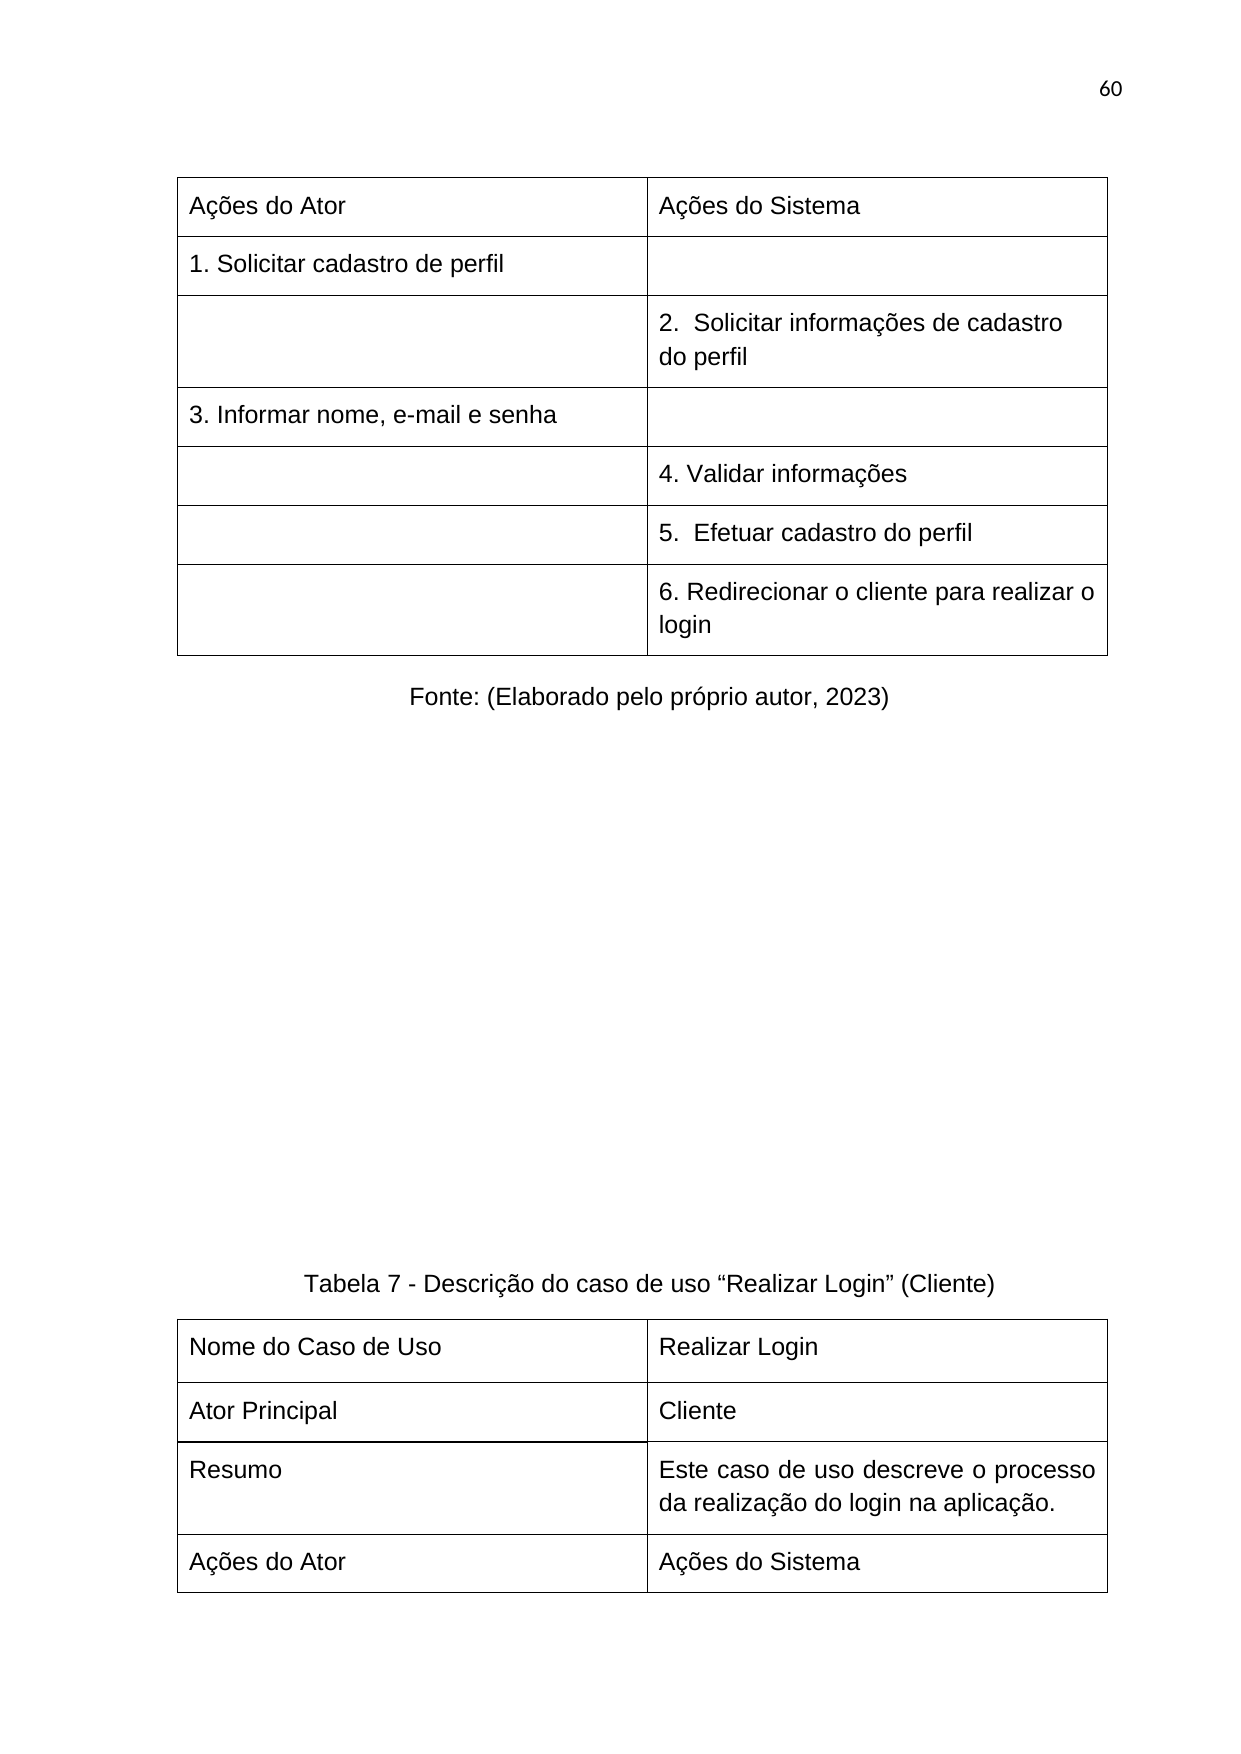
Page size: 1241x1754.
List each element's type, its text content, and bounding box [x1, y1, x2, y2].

table_cell 2. Solicitar informações de cadastro do perfil [648, 296, 1107, 387]
table_cell Ações do Sistema [648, 1535, 1107, 1592]
table_cell 5. Efetuar cadastro do perfil [648, 506, 1107, 564]
table_cell Cliente [648, 1383, 1107, 1441]
table_cell Ações do Ator [178, 1535, 647, 1592]
table_cell 6. Redirecionar o cliente para realizar o login [648, 565, 1107, 655]
table_cell Resumo [178, 1443, 647, 1533]
list Fonte: (Elaborado pelo próprio autor, 2023) [177, 681, 1122, 710]
table_cell 3. Informar nome, e-mail e senha [178, 388, 647, 446]
table_cell Ações do Ator [178, 178, 647, 236]
table_cell [178, 447, 647, 505]
table_cell [648, 388, 1107, 446]
table_header Realizar Login [648, 1320, 1107, 1382]
table_cell Este caso de uso descreve o processo da realização do login na aplicação. [648, 1442, 1107, 1533]
table_header Nome do Caso de Uso [178, 1320, 647, 1382]
table_cell Ações do Sistema [648, 178, 1107, 236]
table_cell [178, 296, 647, 387]
table_cell [178, 565, 647, 655]
table_cell Ator Principal [178, 1383, 647, 1441]
text Tabela 7 - Descrição do caso de uso “Realizar Login” (Cliente) [177, 1269, 1122, 1298]
table_cell [178, 506, 647, 564]
table_cell [648, 237, 1107, 295]
table_cell 4. Validar informações [648, 447, 1107, 505]
table_cell 1. Solicitar cadastro de perfil [178, 237, 647, 295]
